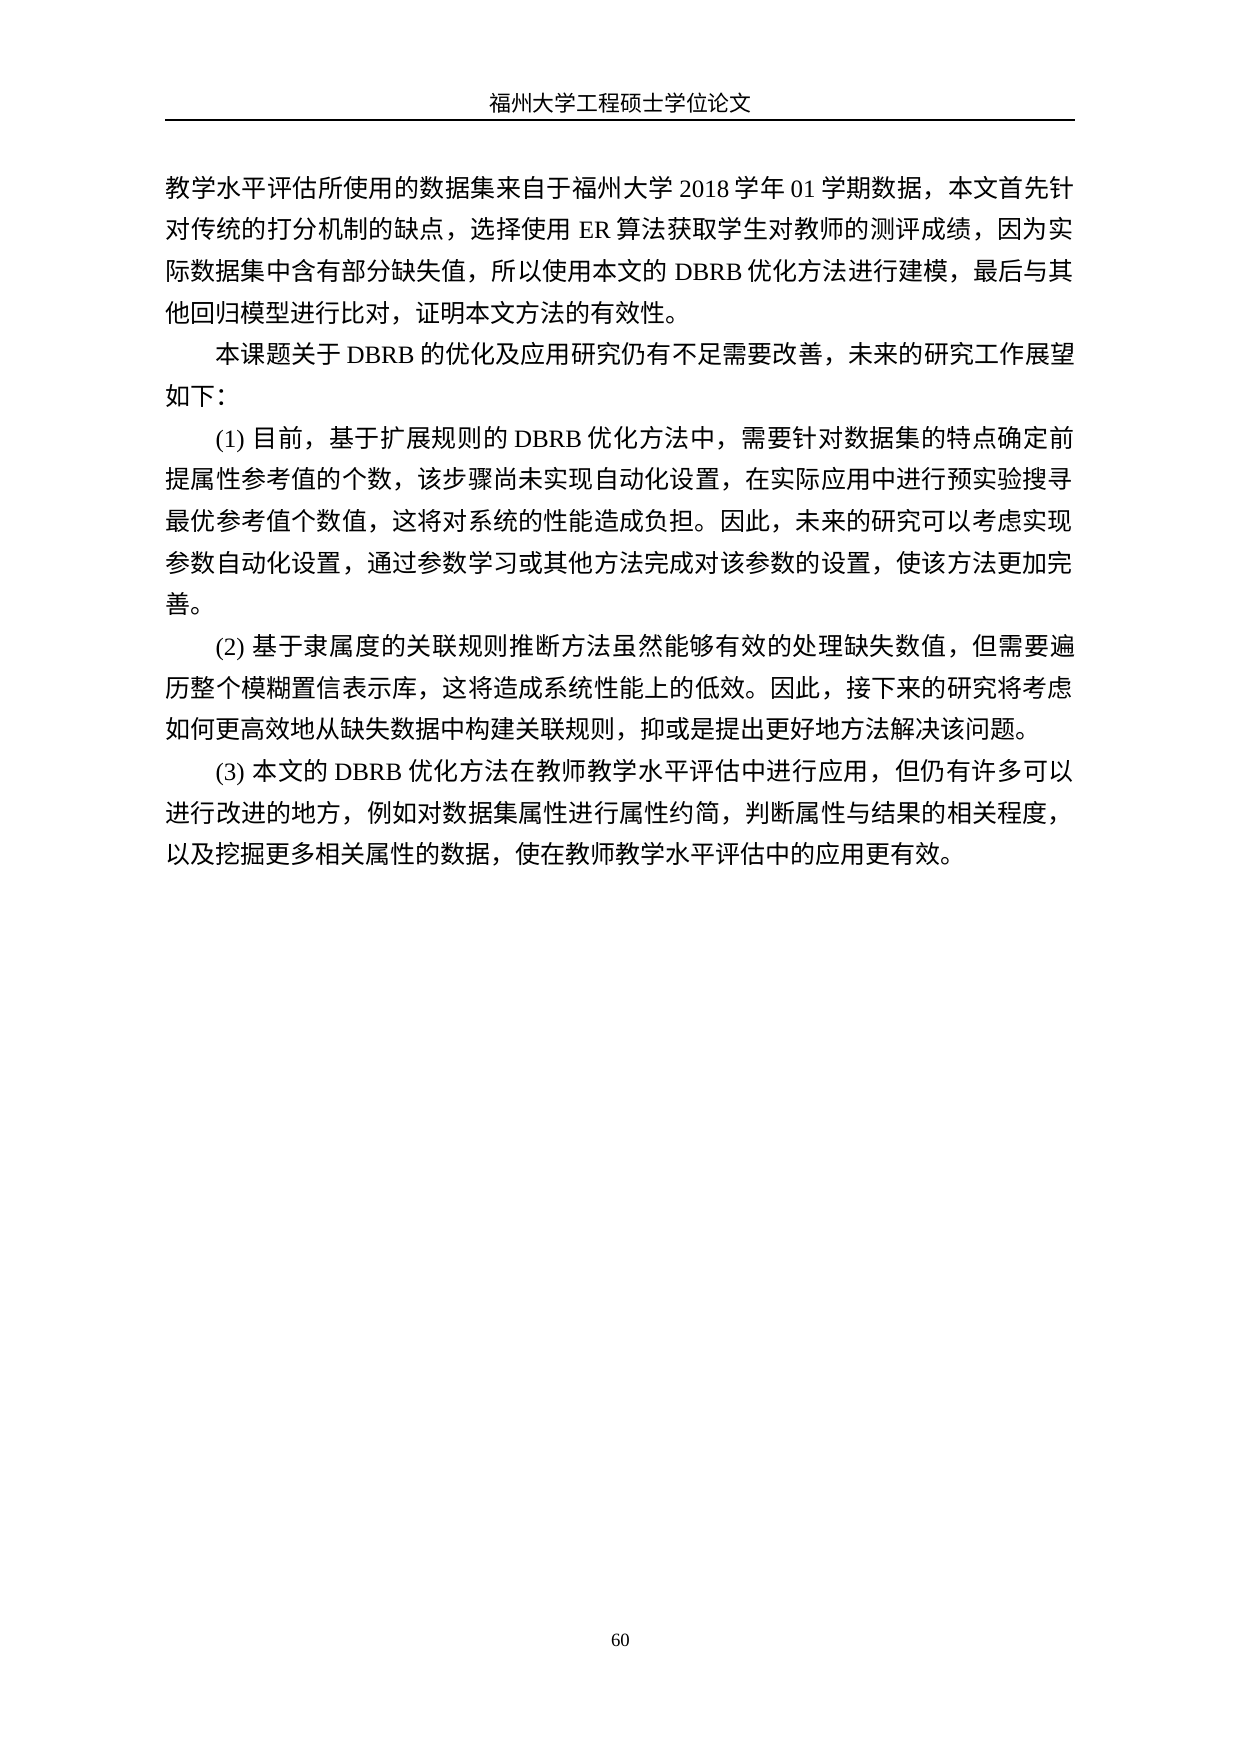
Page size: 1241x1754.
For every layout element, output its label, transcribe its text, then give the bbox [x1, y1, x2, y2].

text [165, 164, 1075, 331]
text (3) 本文的DBRB优化方法在教师教学水平评估中进行应用，但仍有许多可以进行改进的地方，例如对数据集属性进行属性约简，判断属性与结果的相关程度，以及挖掘更多相关属性的数据，使在教师教学水平评估中的应用更有效。 [165, 747, 1075, 872]
text (1) 目前，基于扩展规则的DBRB优化方法中，需要针对数据集的特点确定前提属性参考值的个数，该步骤尚未实现自动化设置，在实际应用中进行预实验搜寻最优参考值个数值，这将对系统的性能造成负担。因此，未来的研究可以考虑实现参数自动化设置，通过参数学习或其他方法完成对该参数的设置，使该方法更加完善。 [165, 414, 1075, 622]
text (2) 基于隶属度的关联规则推断方法虽然能够有效的处理缺失数值，但需要遍历整个模糊置信表示库，这将造成系统性能上的低效。因此，接下来的研究将考虑如何更高效地从缺失数据中构建关联规则，抑或是提出更好地方法解决该问题。 [165, 622, 1075, 747]
text 本课题关于DBRB的优化及应用研究仍有不足需要改善，未来的研究工作展望如下： [165, 331, 1075, 414]
